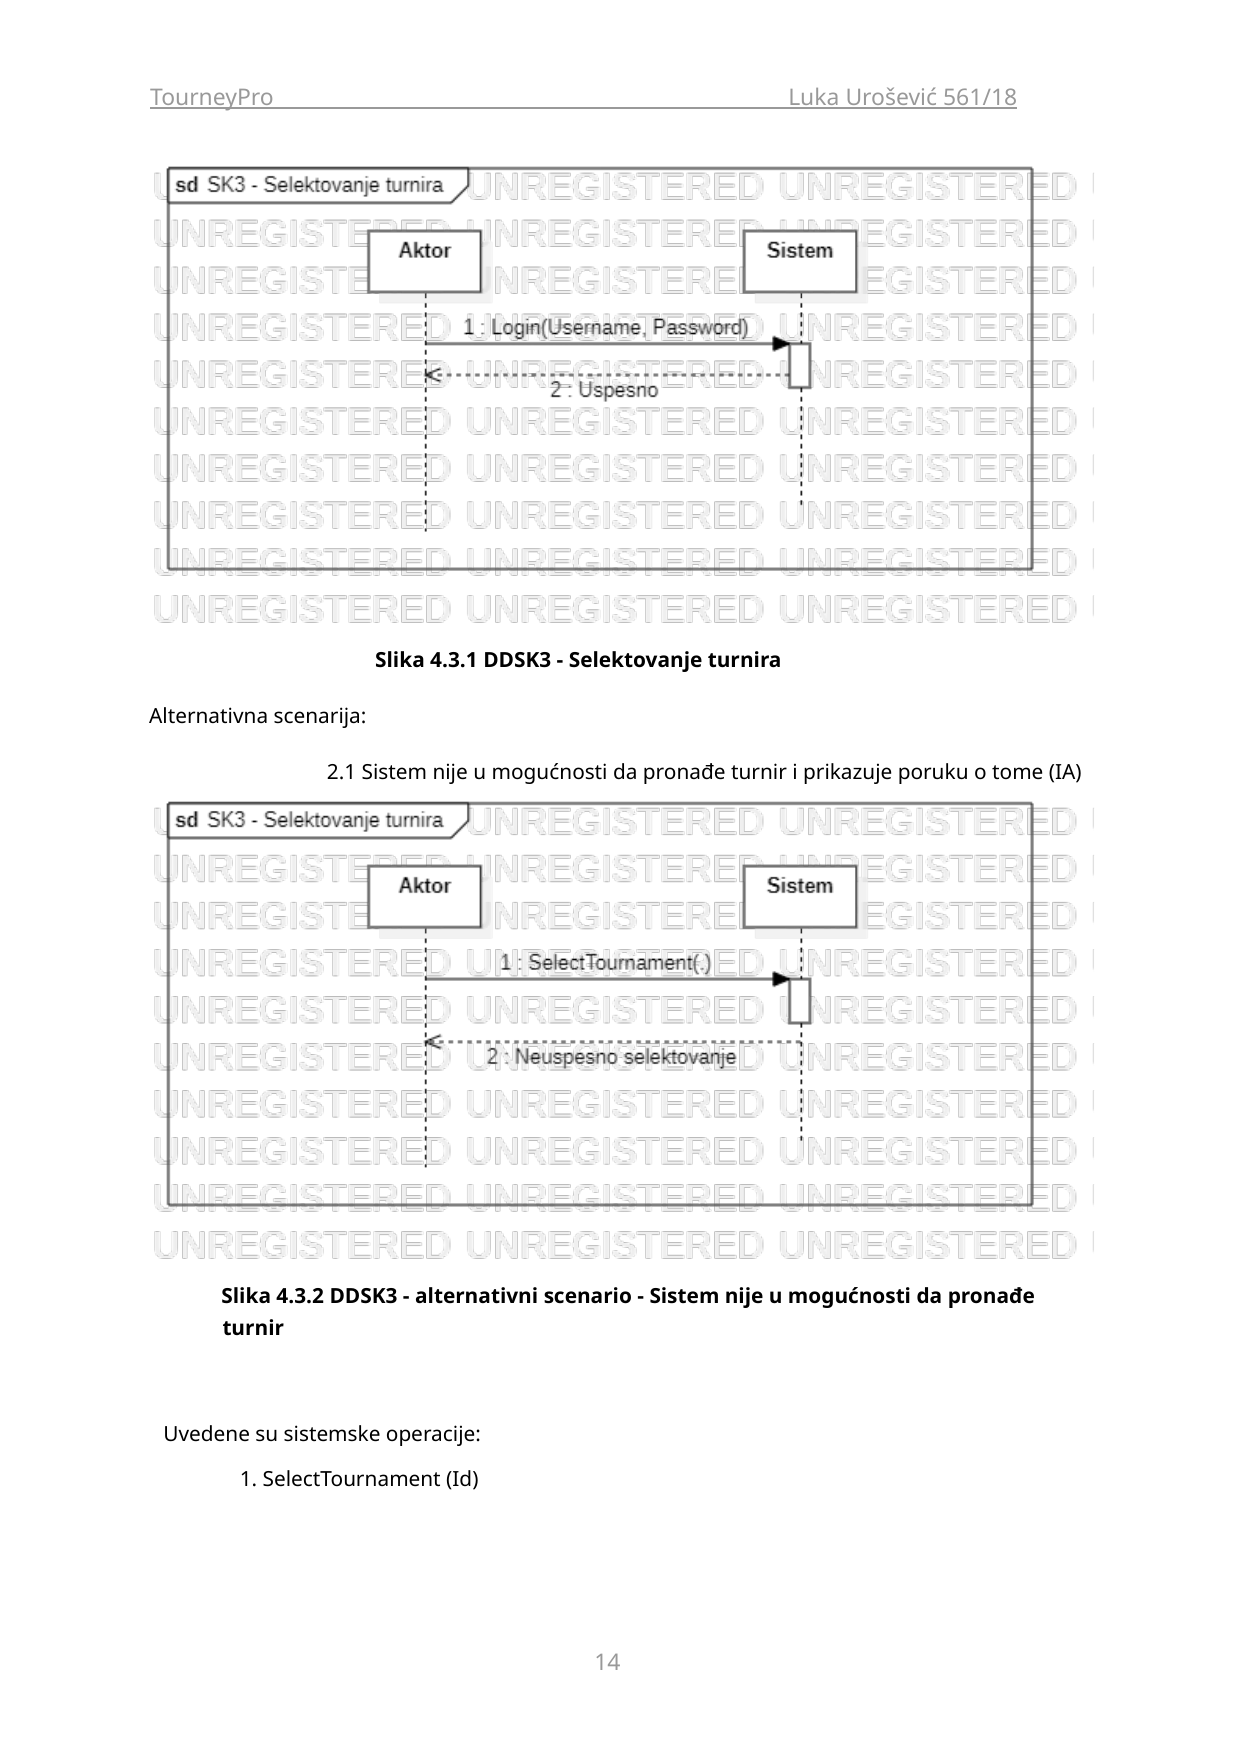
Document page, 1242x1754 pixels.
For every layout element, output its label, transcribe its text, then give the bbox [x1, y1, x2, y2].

text Slika 4.3.1 DDSK3 - Selektovanje turnira [375, 646, 1089, 674]
text Uvedene su sistemske operacije: [162, 1419, 1089, 1448]
text 2.1 Sistem nije u mogućnosti da pronađe turnir i prikazuje poruku o tome (IA) [150, 757, 1082, 786]
text Alternativna scenarija: [148, 701, 1089, 730]
picture [153, 153, 1095, 632]
text 1. SelectTournament (Id) [239, 1464, 1089, 1493]
text Slika 4.3.2 DDSK3 - alternativni scenario - Sistem nije u mogućnosti da pronađe turnir [221, 1281, 1089, 1341]
picture [153, 788, 1095, 1268]
